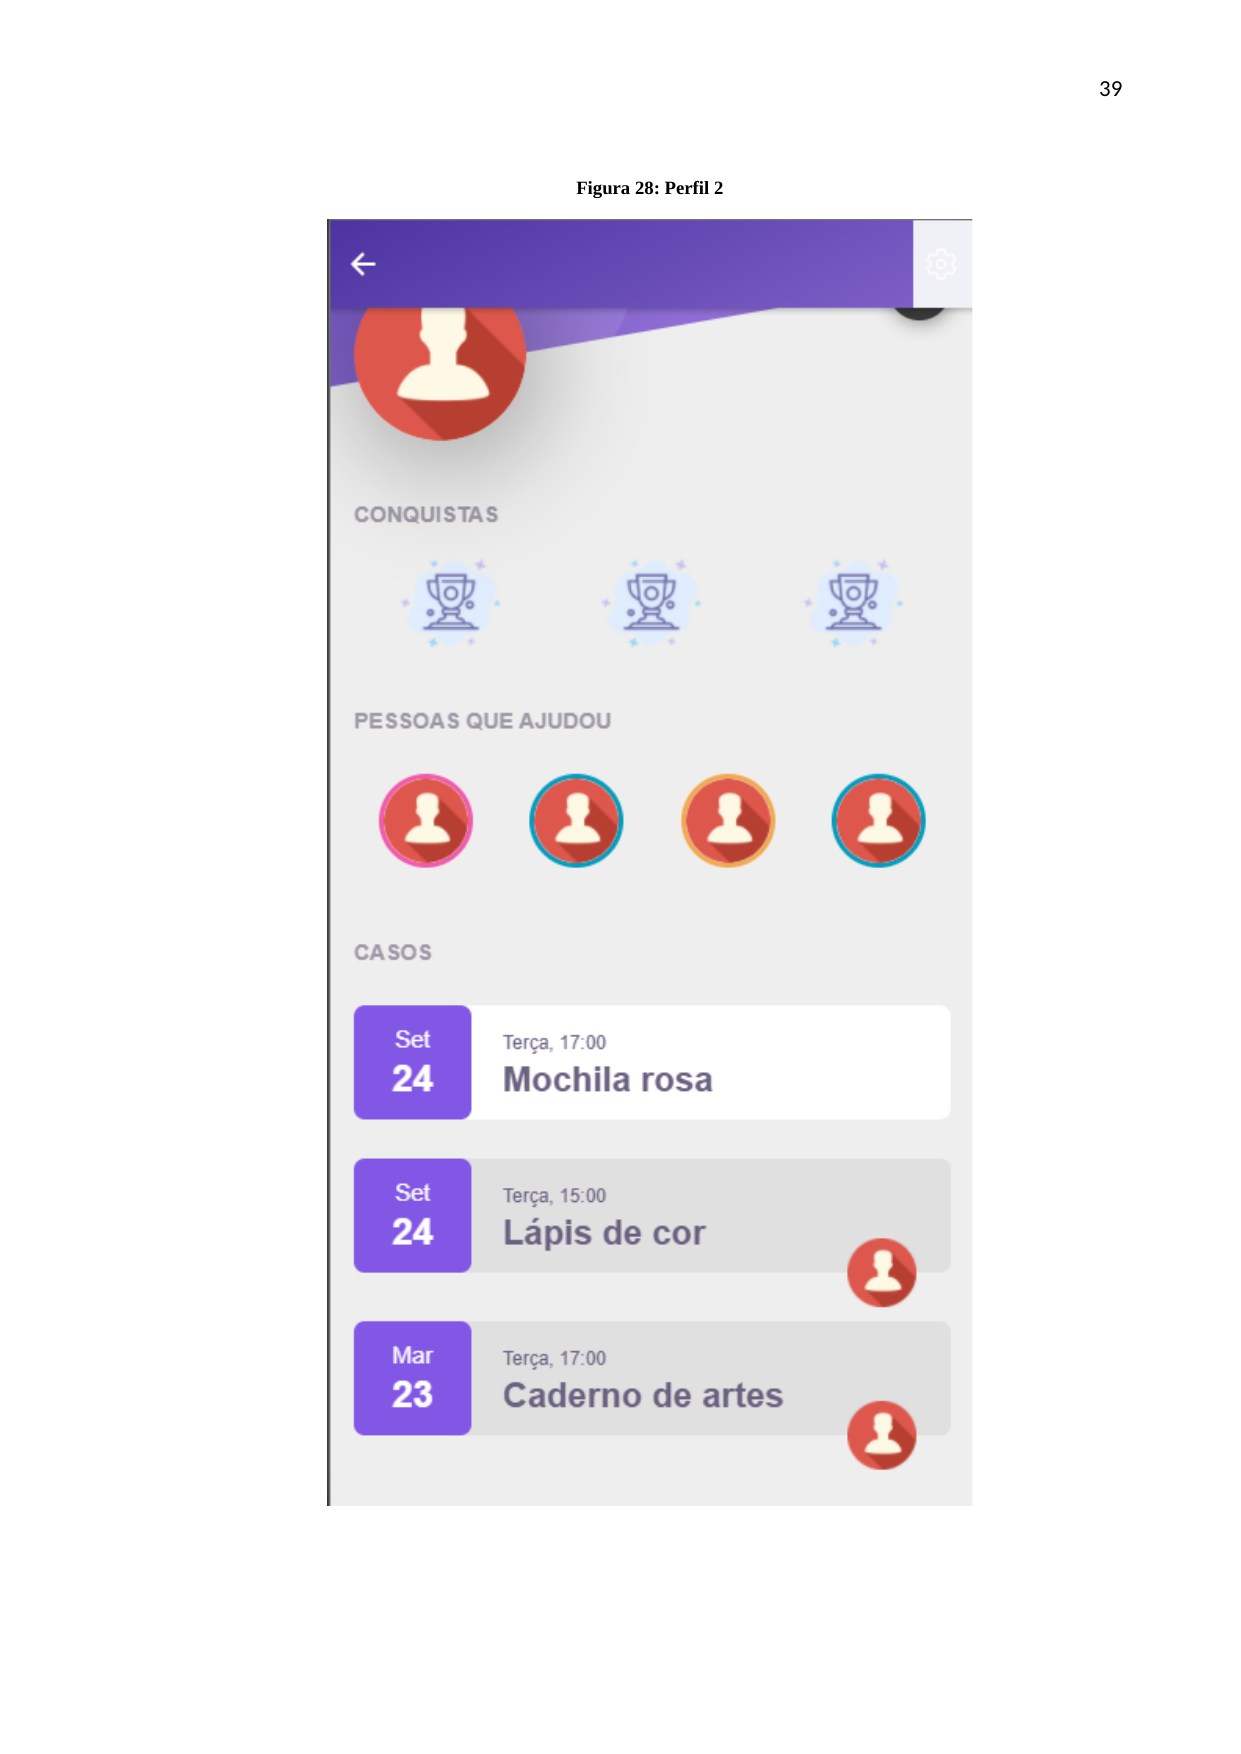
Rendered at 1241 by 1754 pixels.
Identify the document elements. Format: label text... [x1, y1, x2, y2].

picture [327, 219, 973, 1506]
